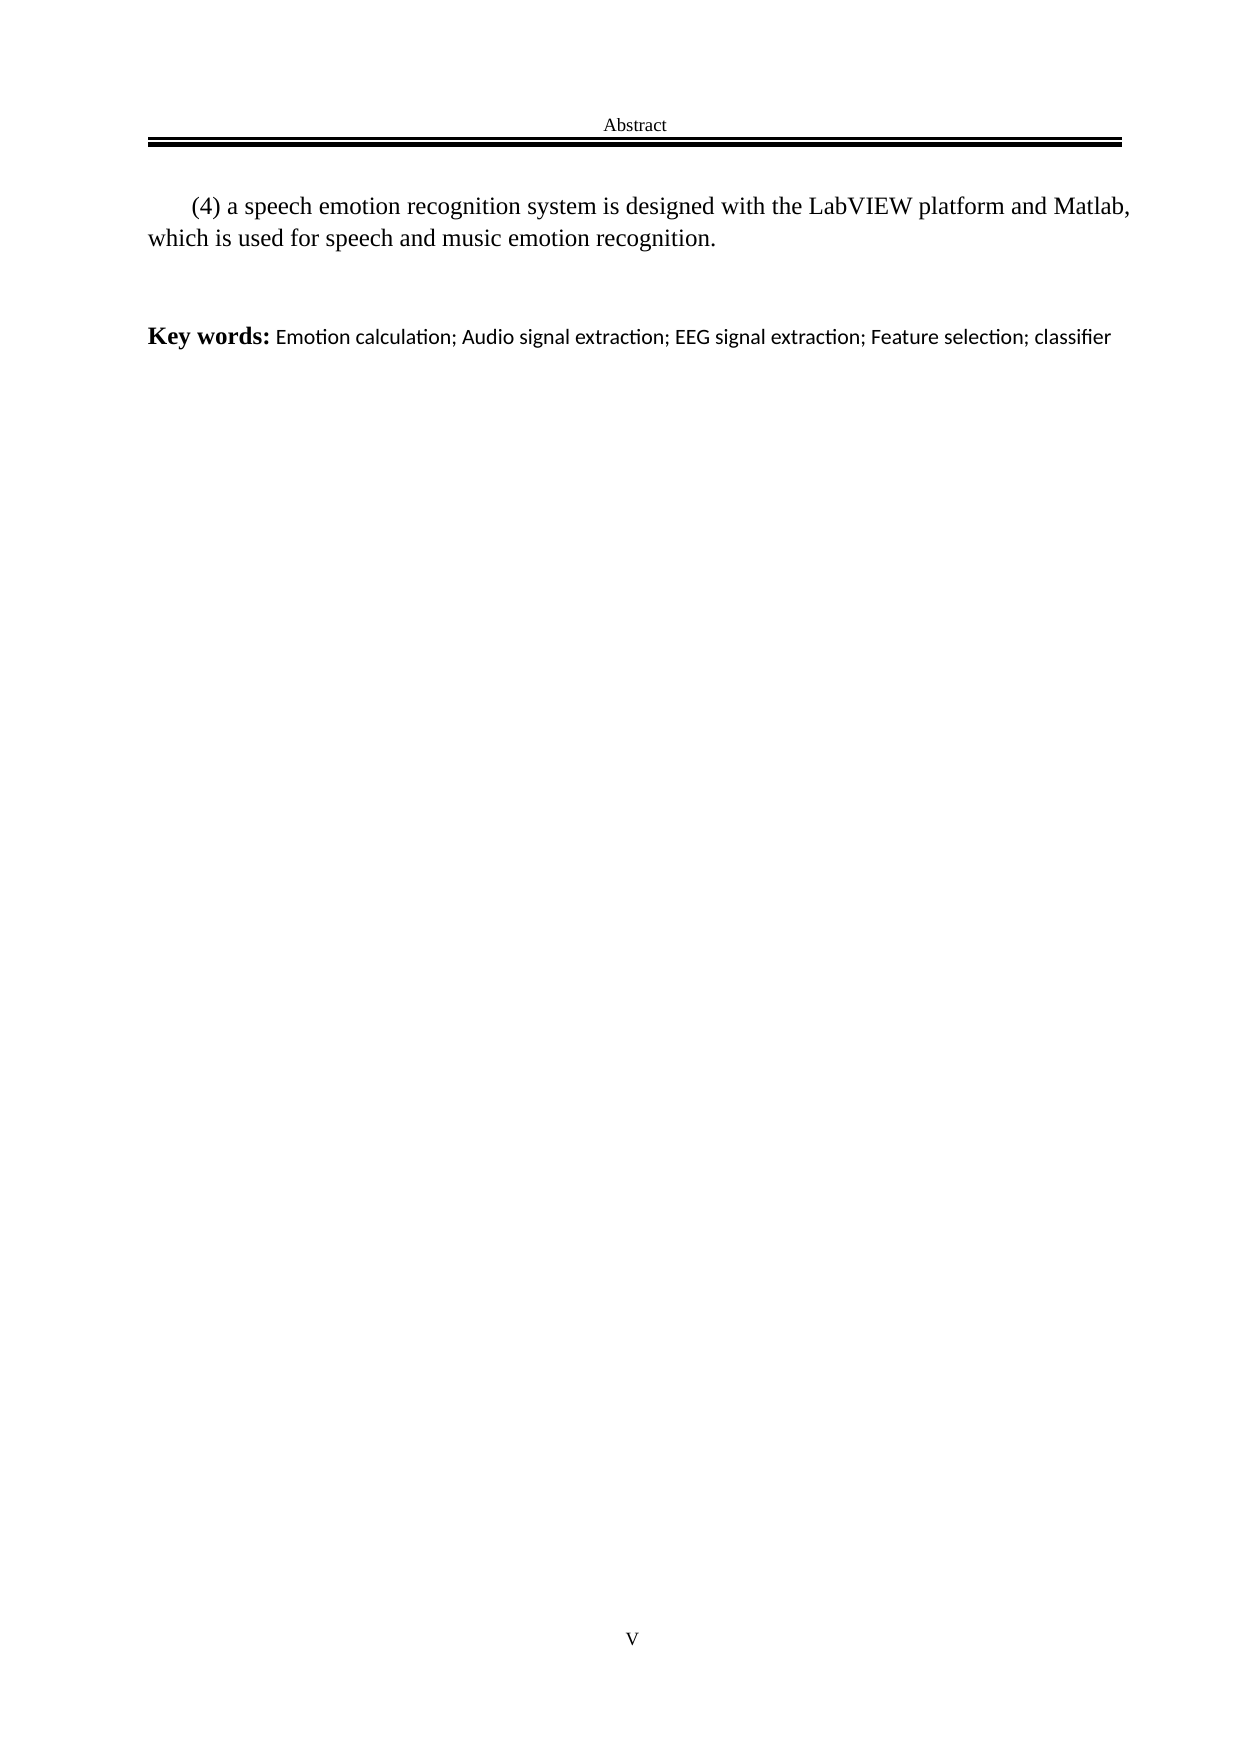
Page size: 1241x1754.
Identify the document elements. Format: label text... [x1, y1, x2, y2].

text (4) a speech emotion recognition system is designed with the LabVIEW platform and Matlab, which is used for speech and music emotion recognition. [148, 189, 1132, 254]
text Key words: Emotion calculation; Audio signal extraction; EEG signal extraction; Feature selection; classifier [148, 319, 1122, 351]
